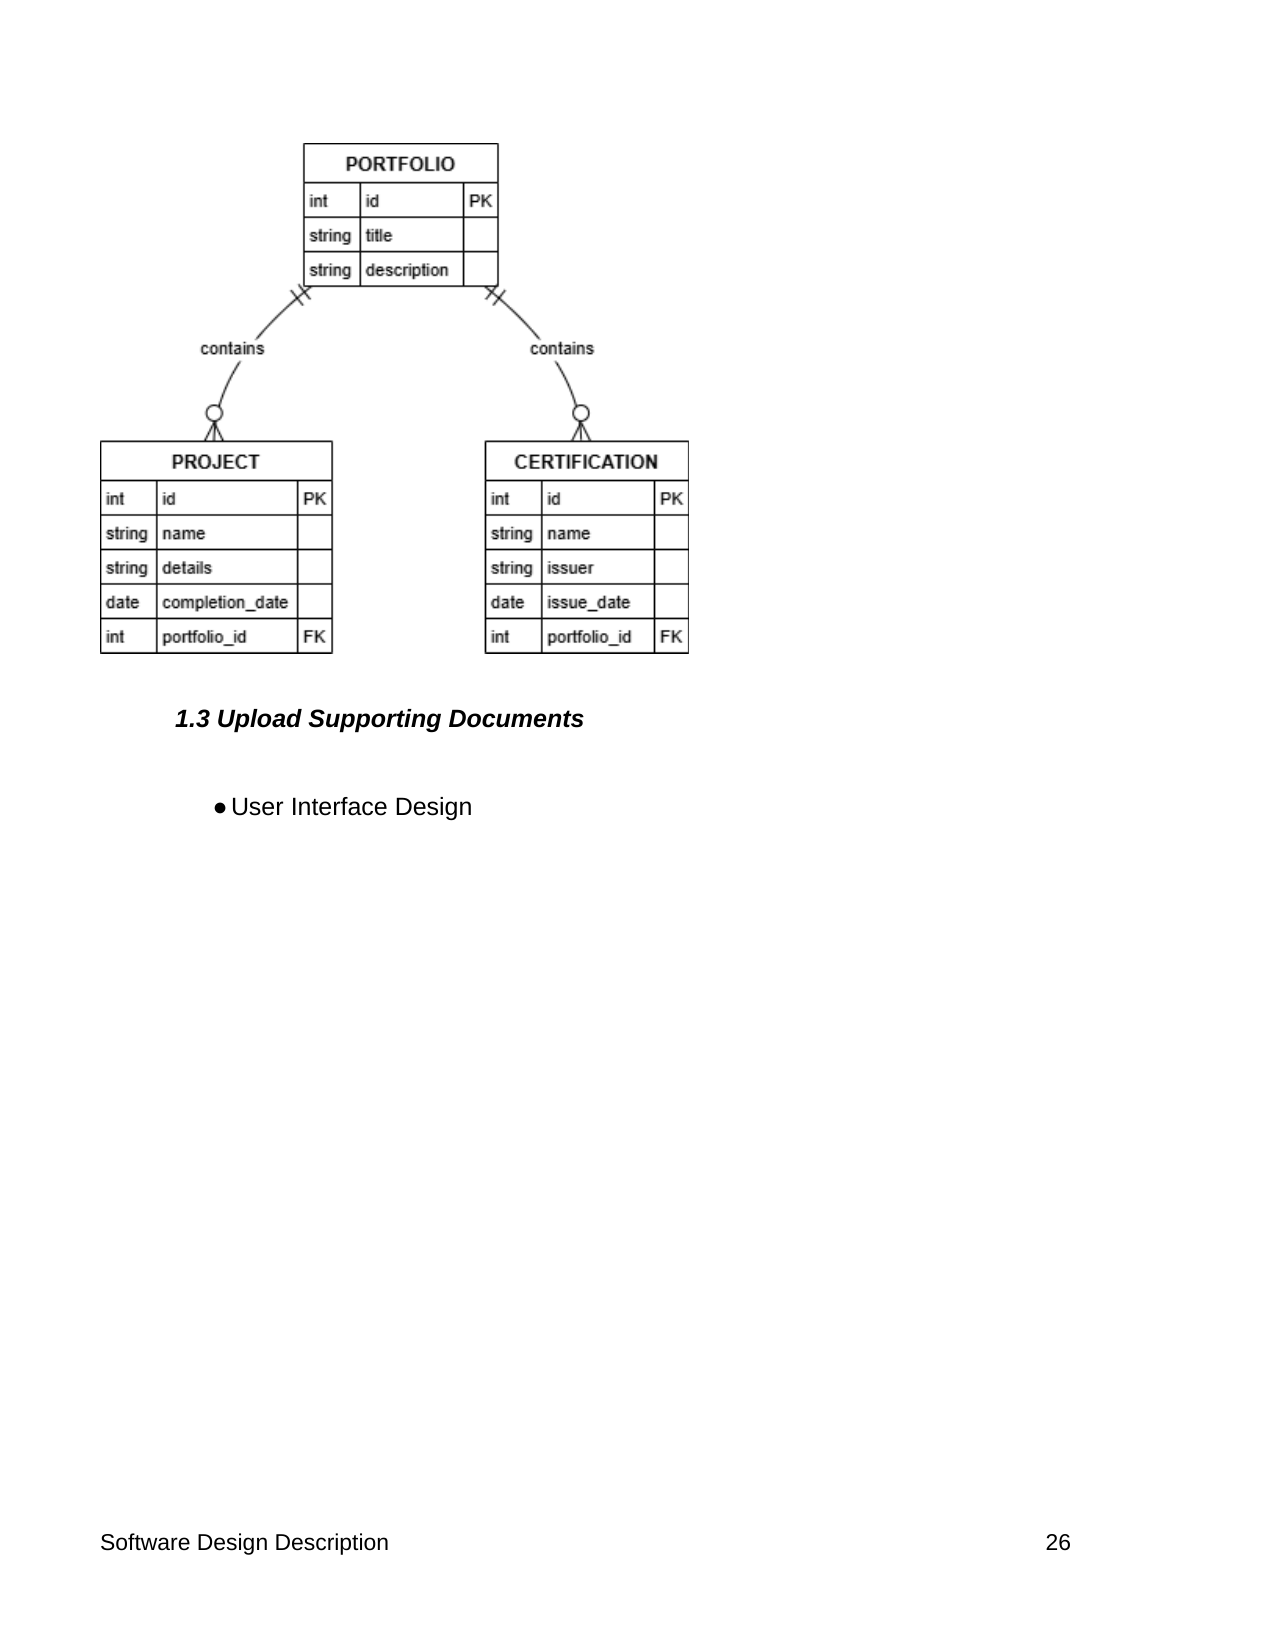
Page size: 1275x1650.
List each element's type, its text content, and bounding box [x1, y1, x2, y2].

picture [100, 143, 689, 654]
subtitle 1.3 Upload Supporting Documents [100, 704, 1175, 733]
list User Interface Design [212, 792, 1175, 821]
